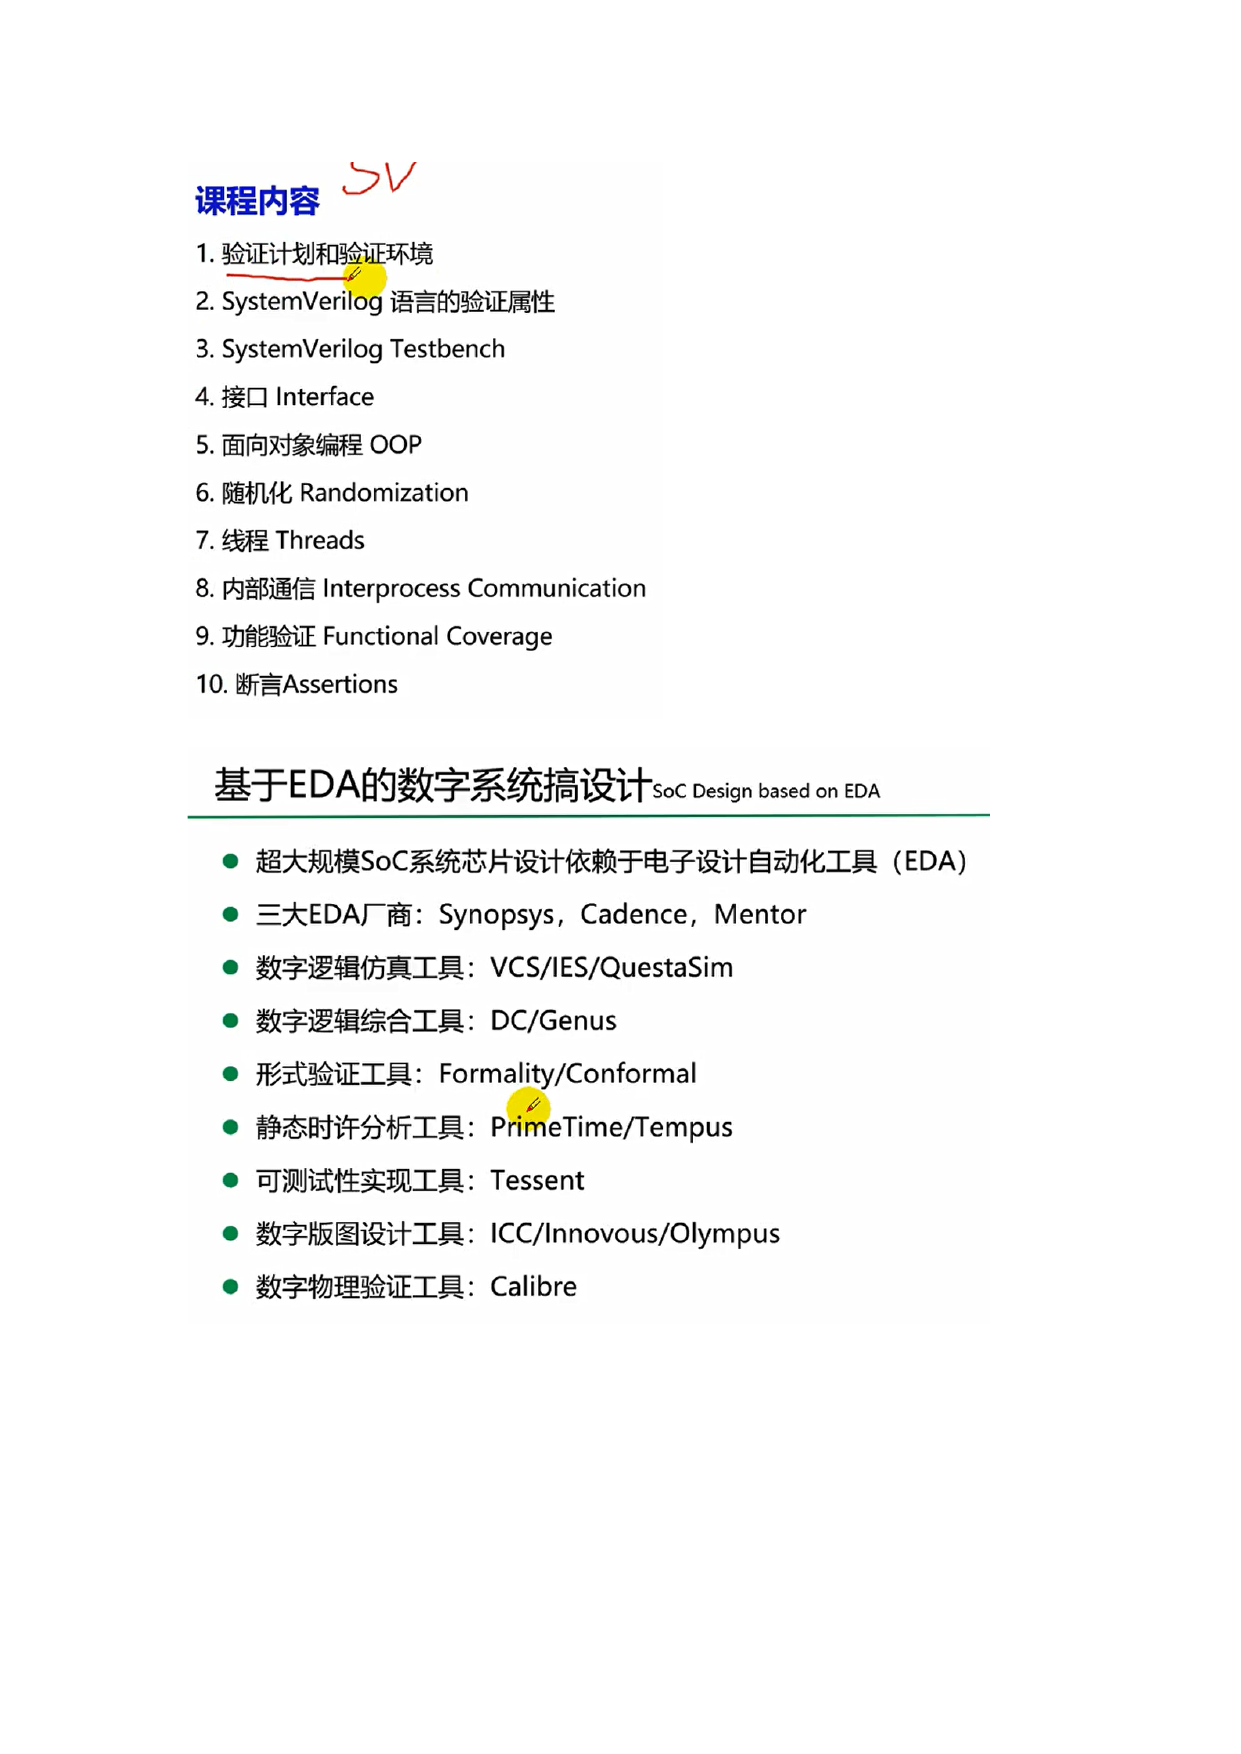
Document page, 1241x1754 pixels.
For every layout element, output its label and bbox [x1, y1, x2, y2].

picture [187, 162, 664, 719]
picture [187, 747, 990, 1324]
